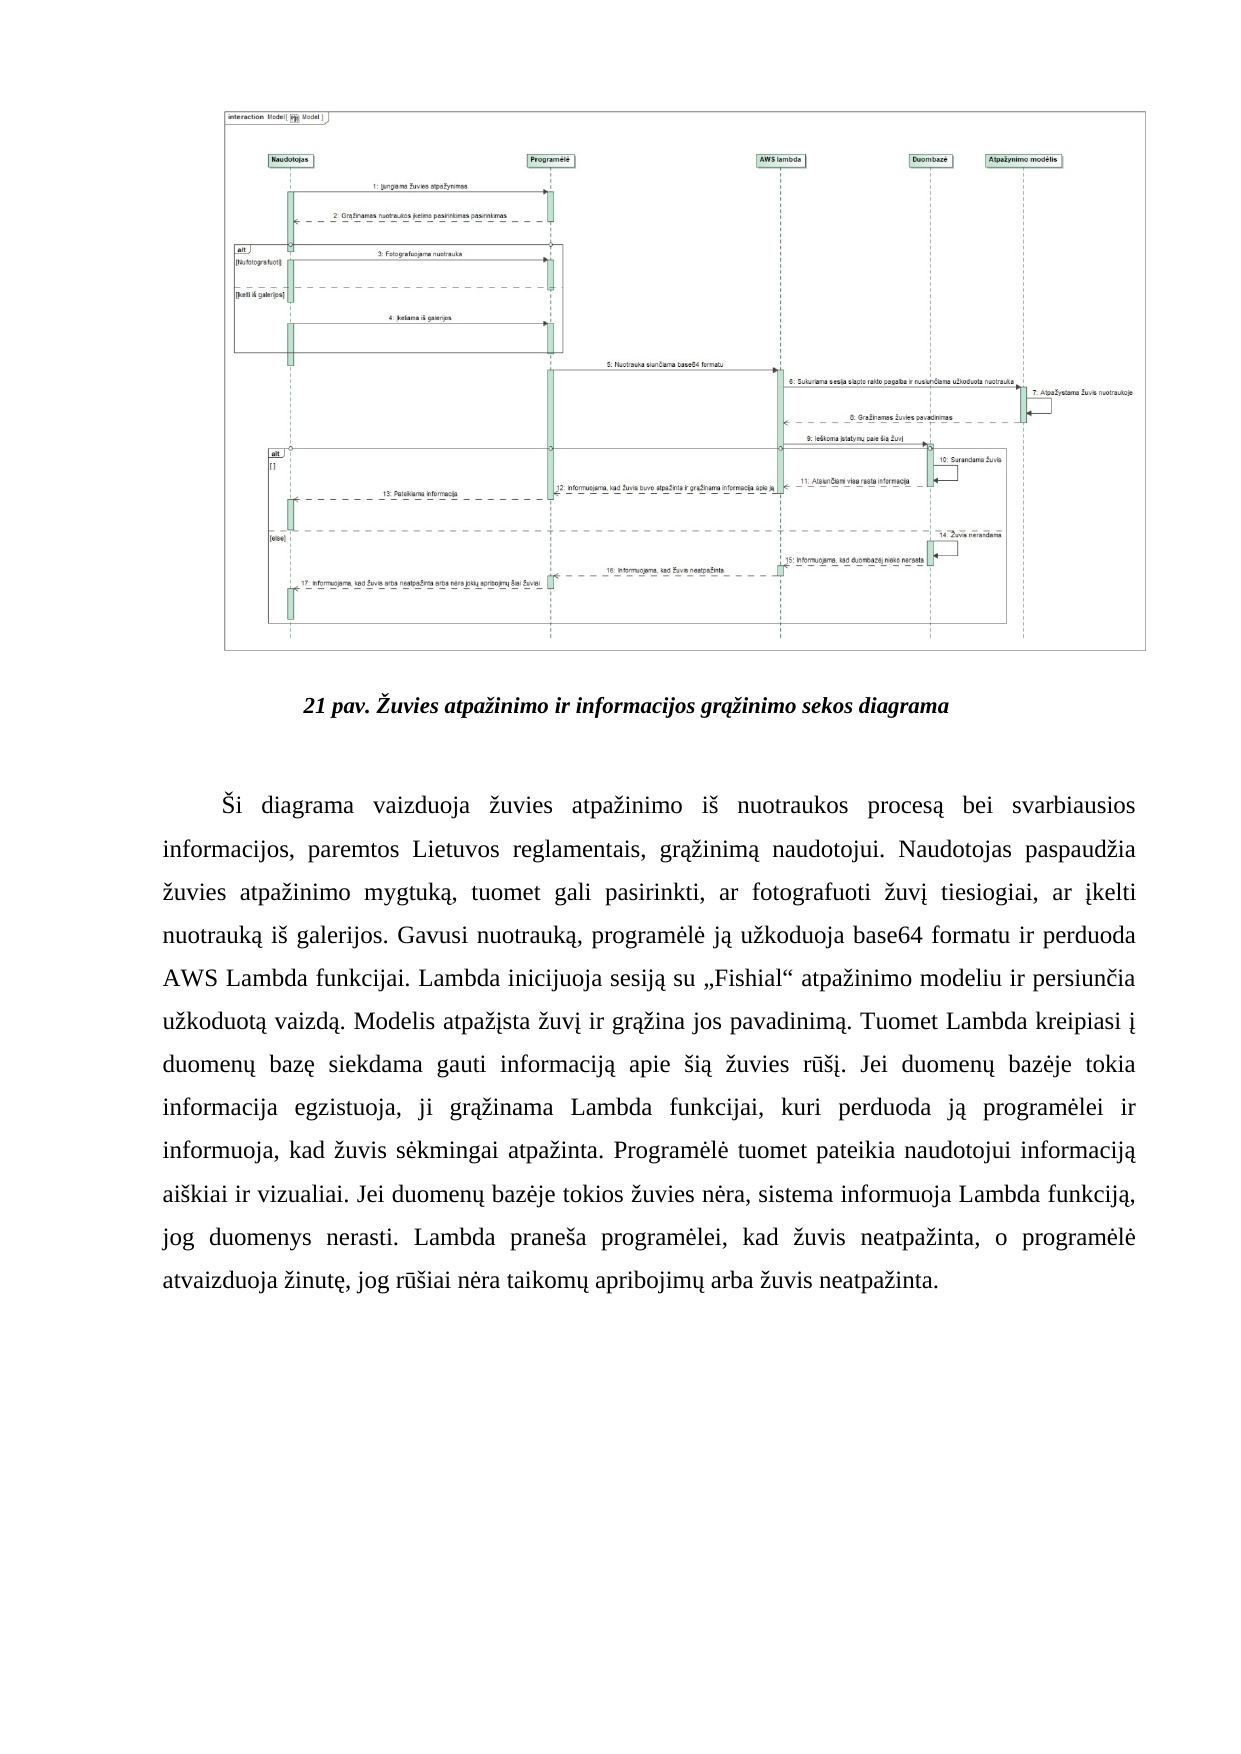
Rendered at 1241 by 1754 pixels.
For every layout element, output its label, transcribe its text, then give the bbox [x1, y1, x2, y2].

picture [221, 108, 1148, 653]
text 21 pav. Žuvies atpažinimo ir informacijos grąžinimo sekos diagrama [118, 692, 1137, 718]
text Ši diagrama vaizduoja žuvies atpažinimo iš nuotraukos procesą bei svarbiausios informacijos, paremtos Lietuvos reglamentais, grąžinimą naudotojui. Naudotojas paspaudžia žuvies atpažinimo mygtuką, tuomet gali pasirinkti, ar fotografuoti žuvį tiesiogiai, ar įkelti nuotrauką iš galerijos. Gavusi nuotrauką, programėlė ją užkoduoja base64 formatu ir perduoda AWS Lambda funkcijai. Lambda inicijuoja sesiją su „Fishial“ atpažinimo modeliu ir persiunčia užkoduotą vaizdą. Modelis atpažįsta žuvį ir grąžina jos pavadinimą. Tuomet Lambda kreipiasi į duomenų bazę siekdama gauti informaciją apie šią žuvies rūšį. Jei duomenų bazėje tokia informacija egzistuoja, ji grąžinama Lambda funkcijai, kuri perduoda ją programėlei ir informuoja, kad žuvis sėkmingai atpažinta. Programėlė tuomet pateikia naudotojui informaciją aiškiai ir vizualiai. Jei duomenų bazėje tokios žuvies nėra, sistema informuoja Lambda funkciją, jog duomenys nerasti. Lambda praneša programėlei, kad žuvis neatpažinta, o programėlė atvaizduoja žinutę, jog rūšiai nėra taikomų apribojimų arba žuvis neatpažinta. [162, 791, 1137, 1294]
